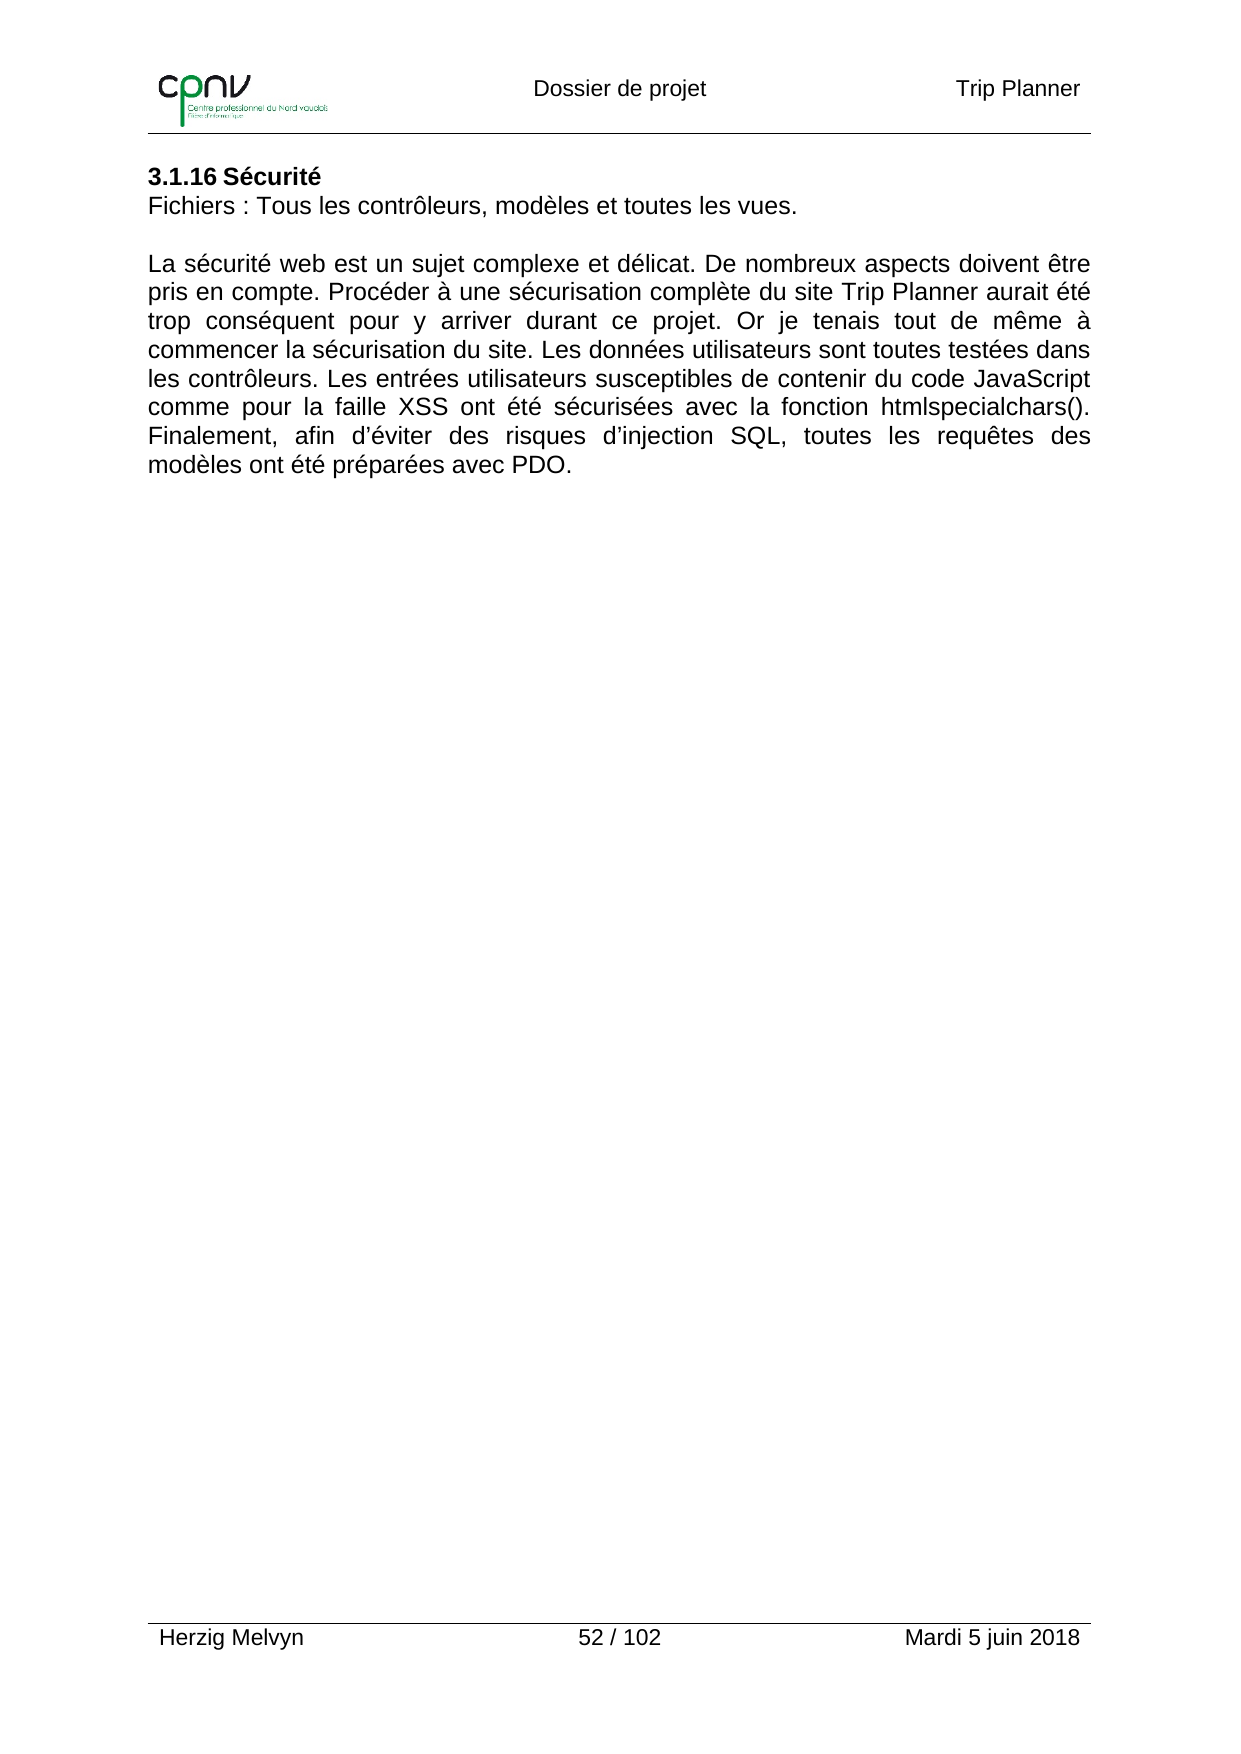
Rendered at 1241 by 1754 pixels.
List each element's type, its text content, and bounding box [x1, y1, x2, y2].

picture [158, 75, 328, 127]
subtitle Sécurité [148, 162, 1092, 191]
text Fichiers : Tous les contrôleurs, modèles et toutes les vues. [148, 191, 1092, 220]
text La sécurité web est un sujet complexe et délicat. De nombreux aspects doivent être pris en compte. Procéder à une sécurisation complète du site Trip Planner aurait été trop conséquent pour y arriver durant ce projet. Or je tenais tout de même à commencer la sécurisation du site. Les données utilisateurs sont toutes testées dans les contrôleurs. Les entrées utilisateurs susceptibles de contenir du code JavaScript comme pour la faille XSS ont été sécurisées avec la fonction htmlspecialchars(). Finalement, afin d’éviter des risques d’injection SQL, toutes les requêtes des modèles ont été préparées avec PDO. [148, 248, 1092, 478]
